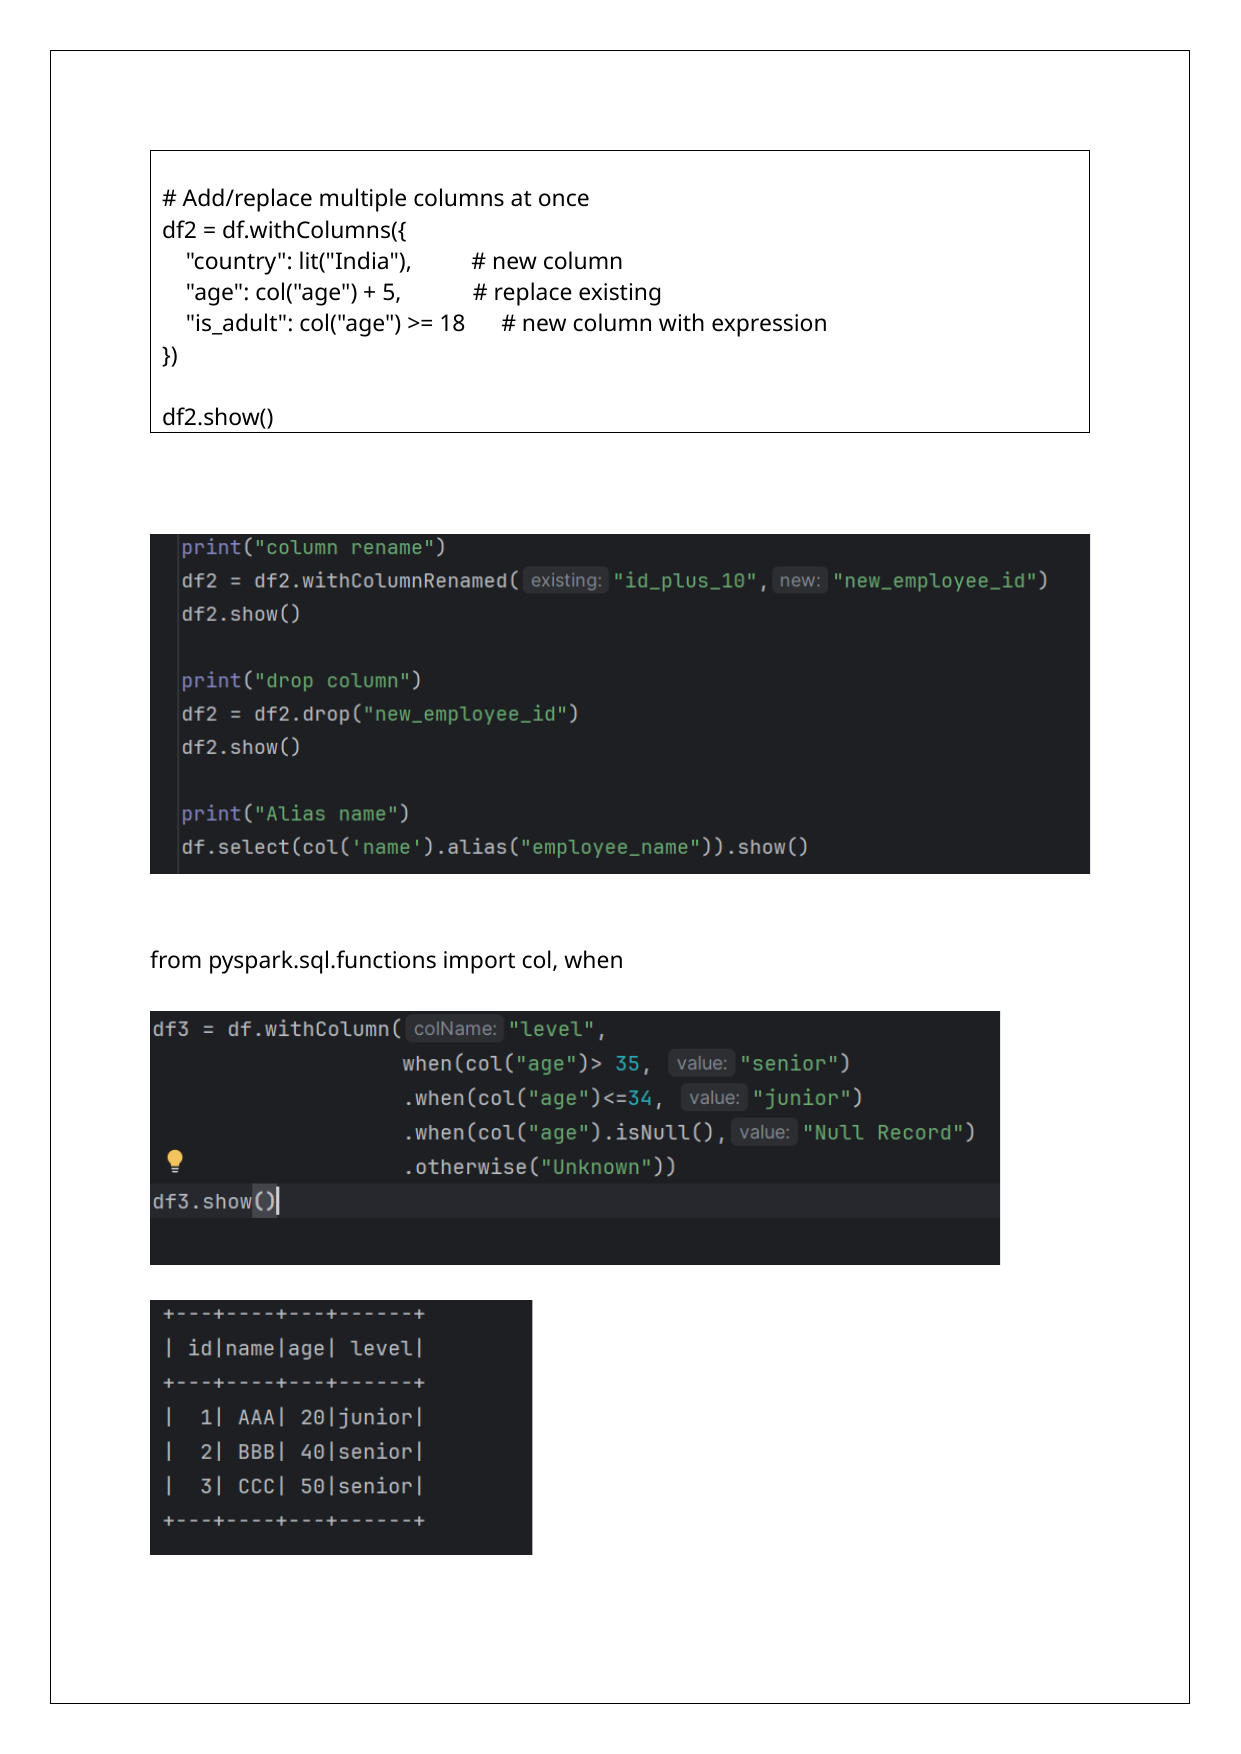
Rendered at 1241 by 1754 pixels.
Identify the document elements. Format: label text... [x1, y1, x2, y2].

picture [150, 534, 1091, 874]
picture [150, 1011, 1001, 1265]
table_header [151, 151, 1089, 432]
picture [150, 1300, 533, 1555]
text from pyspark.sql.functions import col, when [150, 944, 1090, 975]
